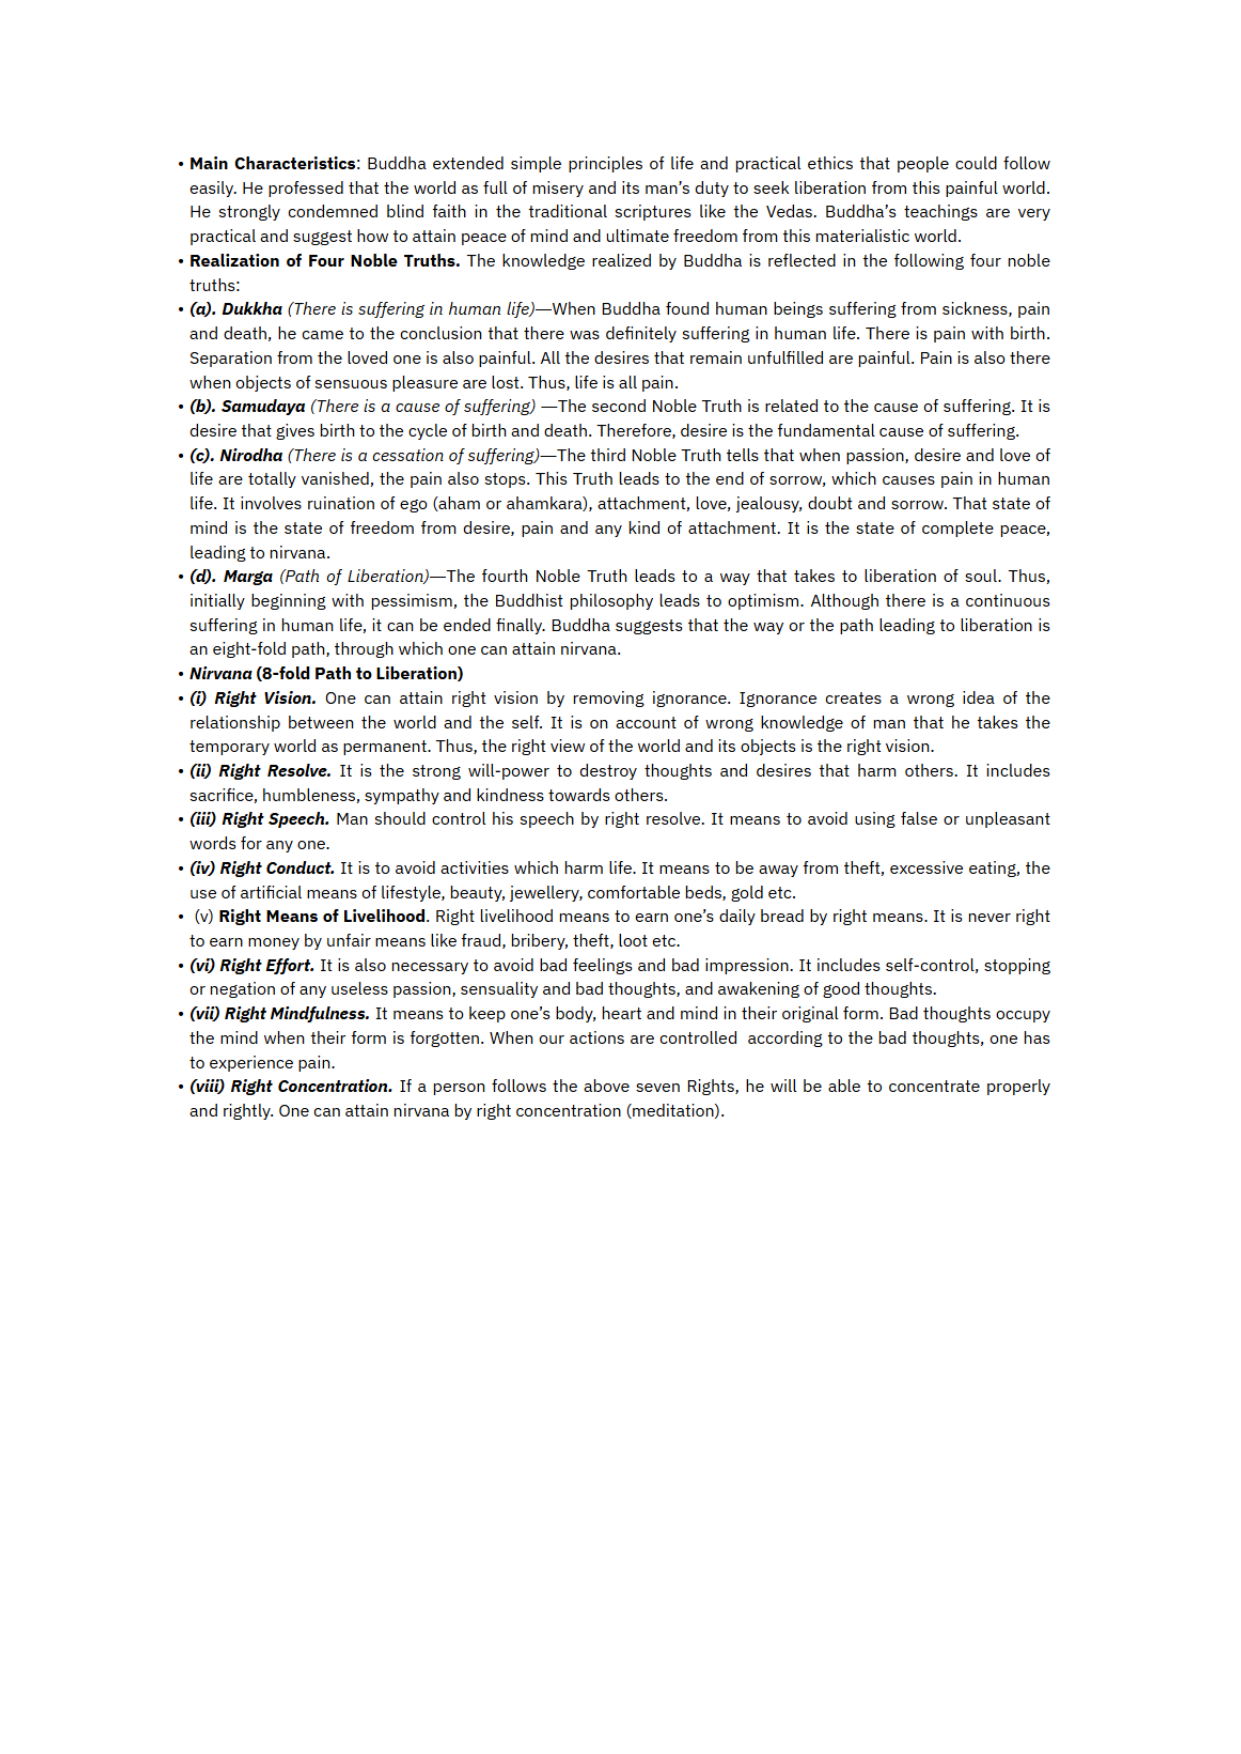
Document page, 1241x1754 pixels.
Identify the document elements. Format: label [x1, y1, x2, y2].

picture [150, 150, 1091, 1123]
